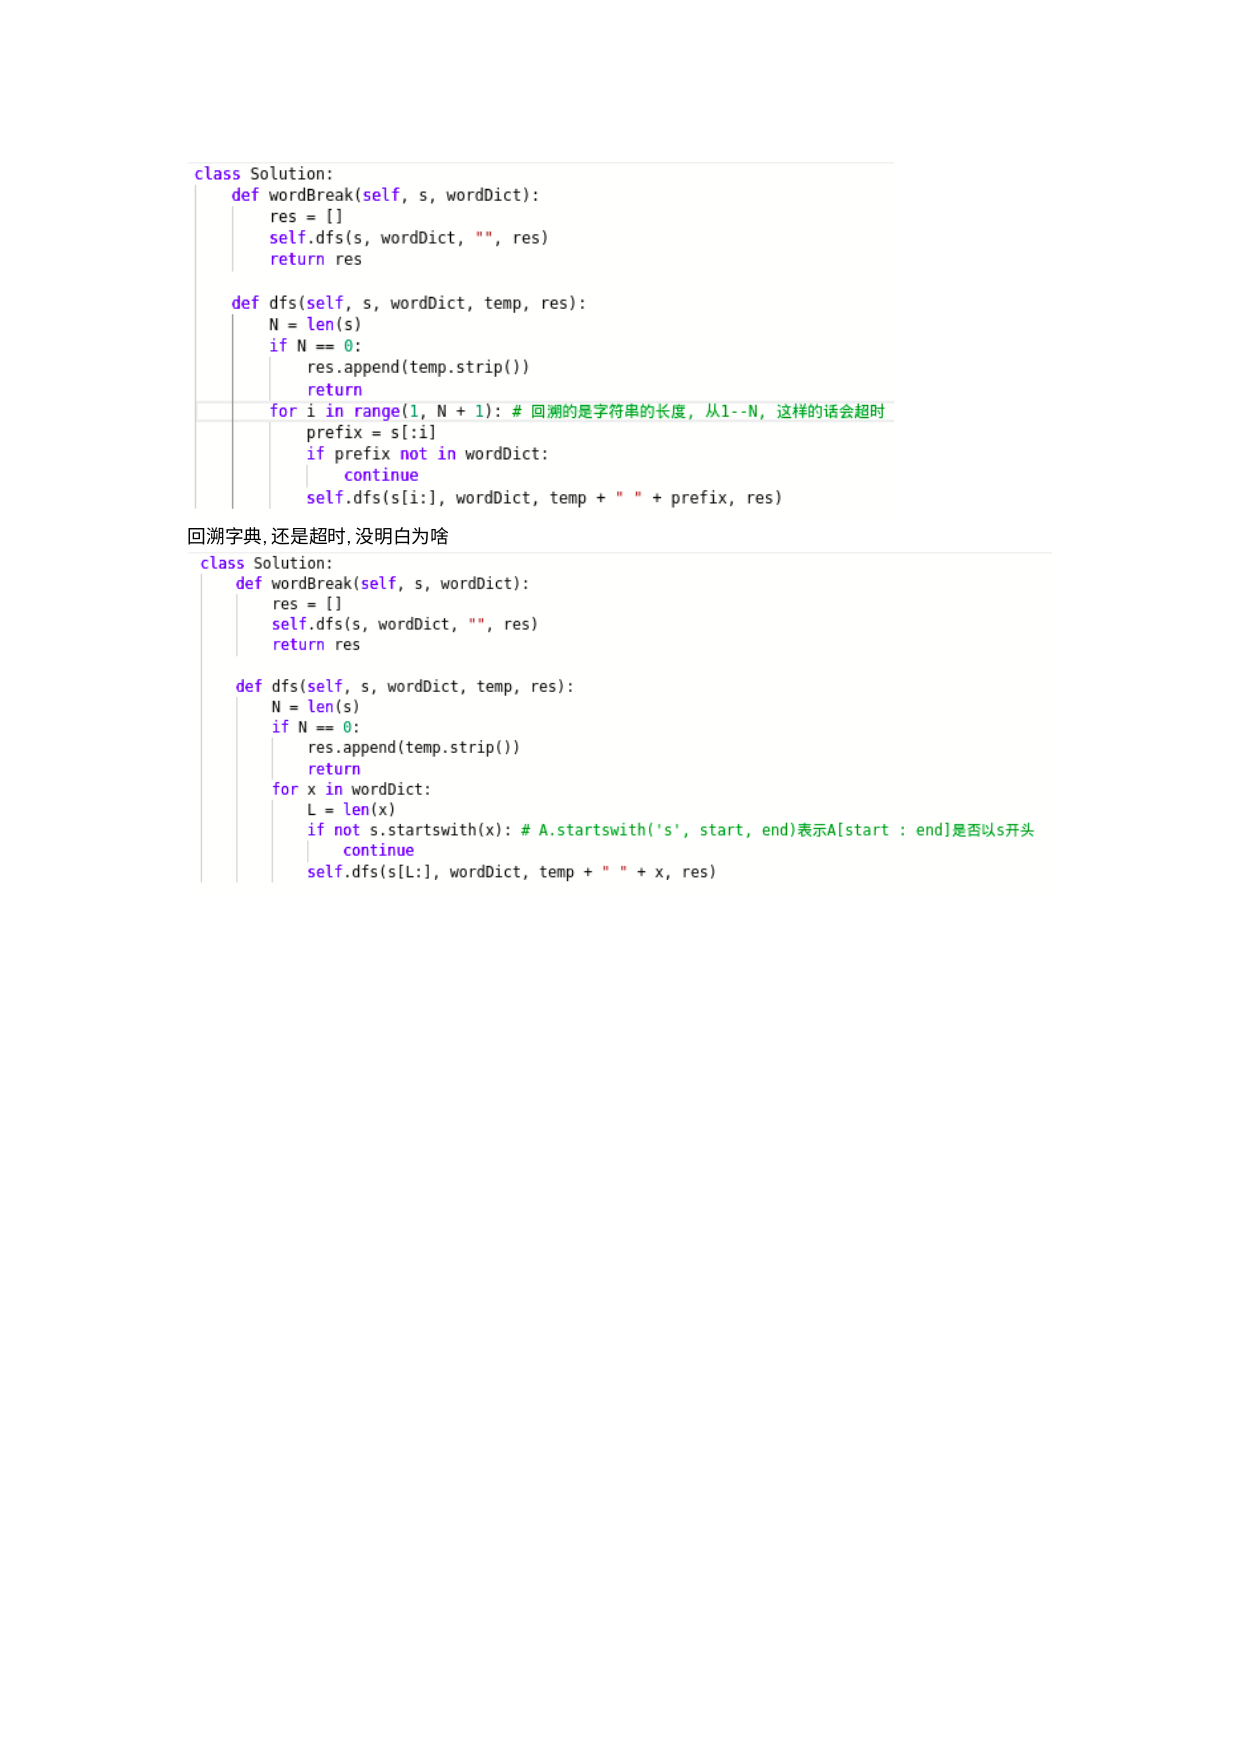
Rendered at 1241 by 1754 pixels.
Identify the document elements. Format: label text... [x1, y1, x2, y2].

picture [187, 552, 1052, 894]
text 回溯字典, 还是超时, 没明白为啥 [187, 519, 1053, 552]
picture [187, 162, 895, 517]
